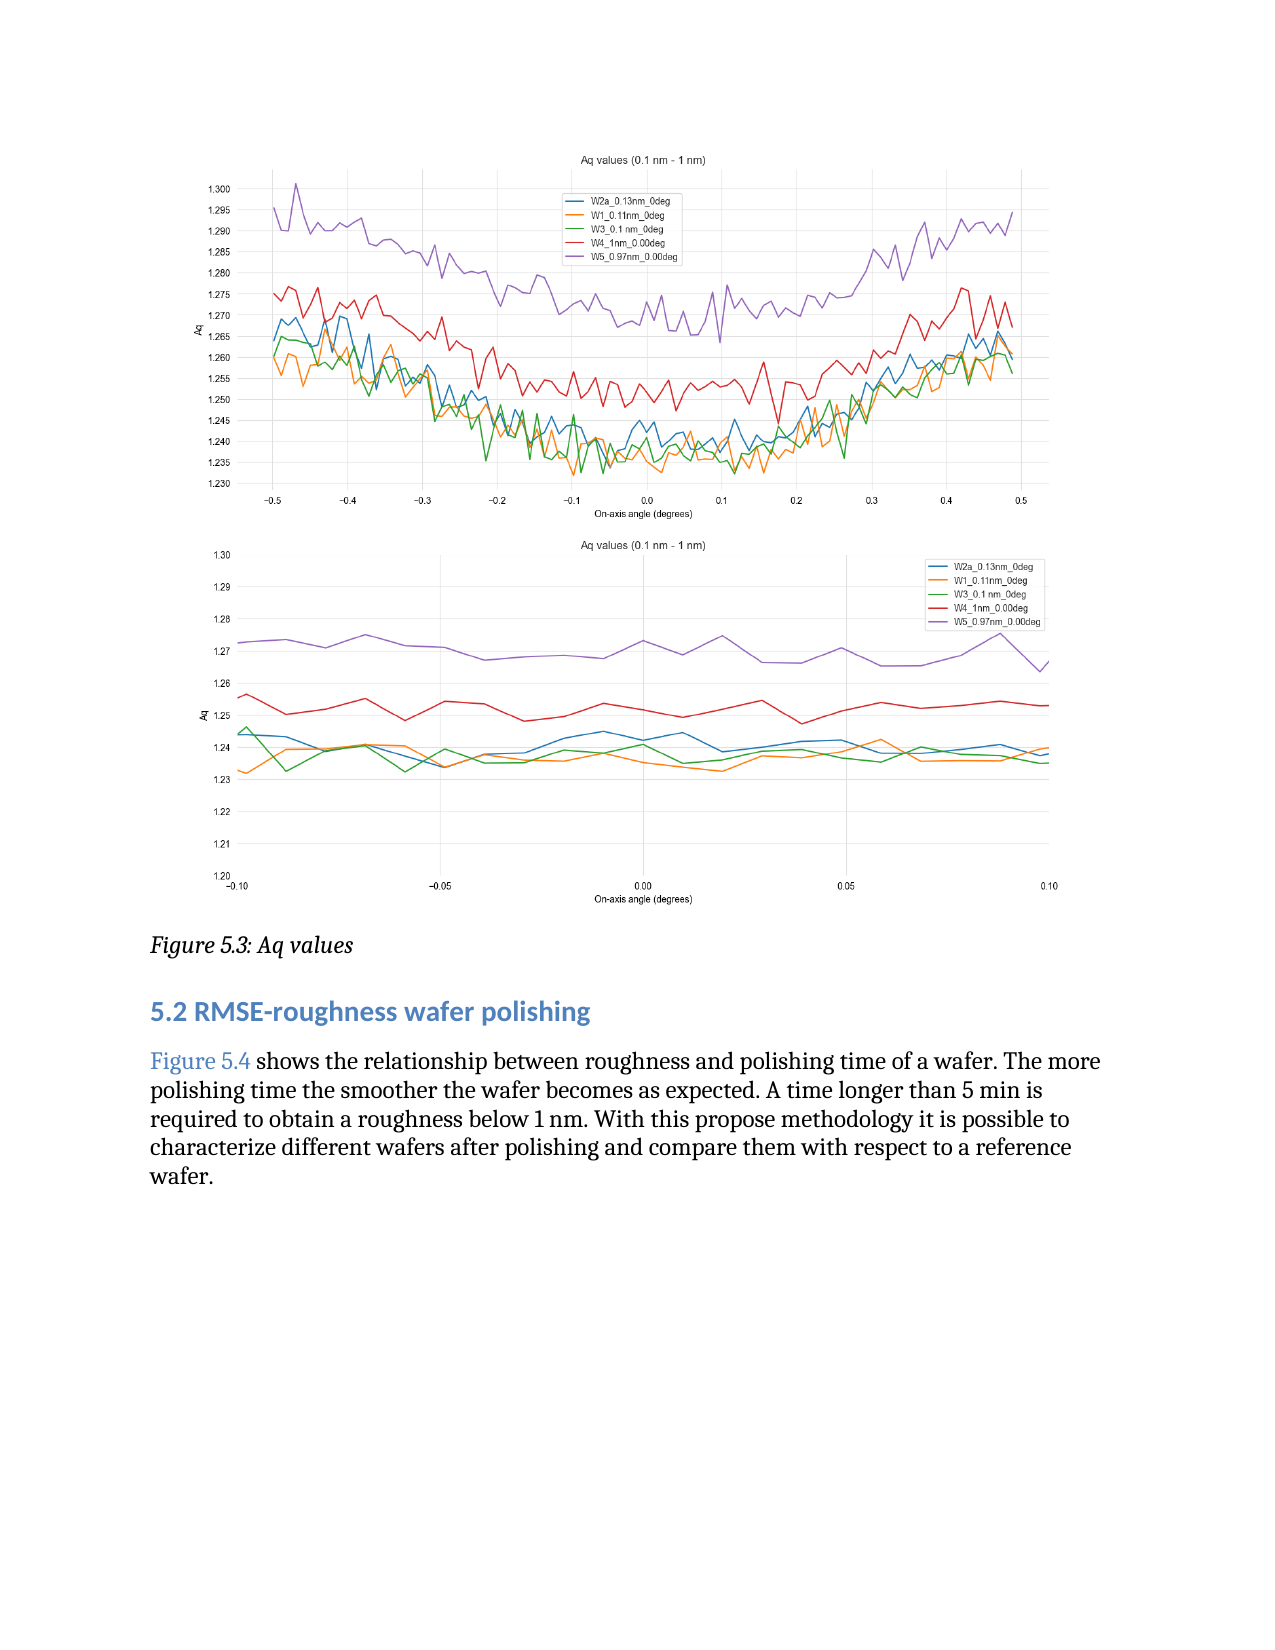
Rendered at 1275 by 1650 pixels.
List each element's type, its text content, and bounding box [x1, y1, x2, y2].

picture [188, 150, 1064, 910]
table_header Figure 5.3: Aq values [139, 150, 1114, 972]
subtitle 5.2 RMSE-roughness wafer polishing [150, 993, 1125, 1028]
text Figure 5.4 shows the relationship between roughness and polishing time of a wafer. The more polishing time the smoother the wafer becomes as expected. A time longer than 5 min is required to obtain a roughness below 1 nm. With this propose methodology it is possible to characterize different wafers after polishing and compare them with respect to a reference wafer. [150, 1047, 1125, 1191]
